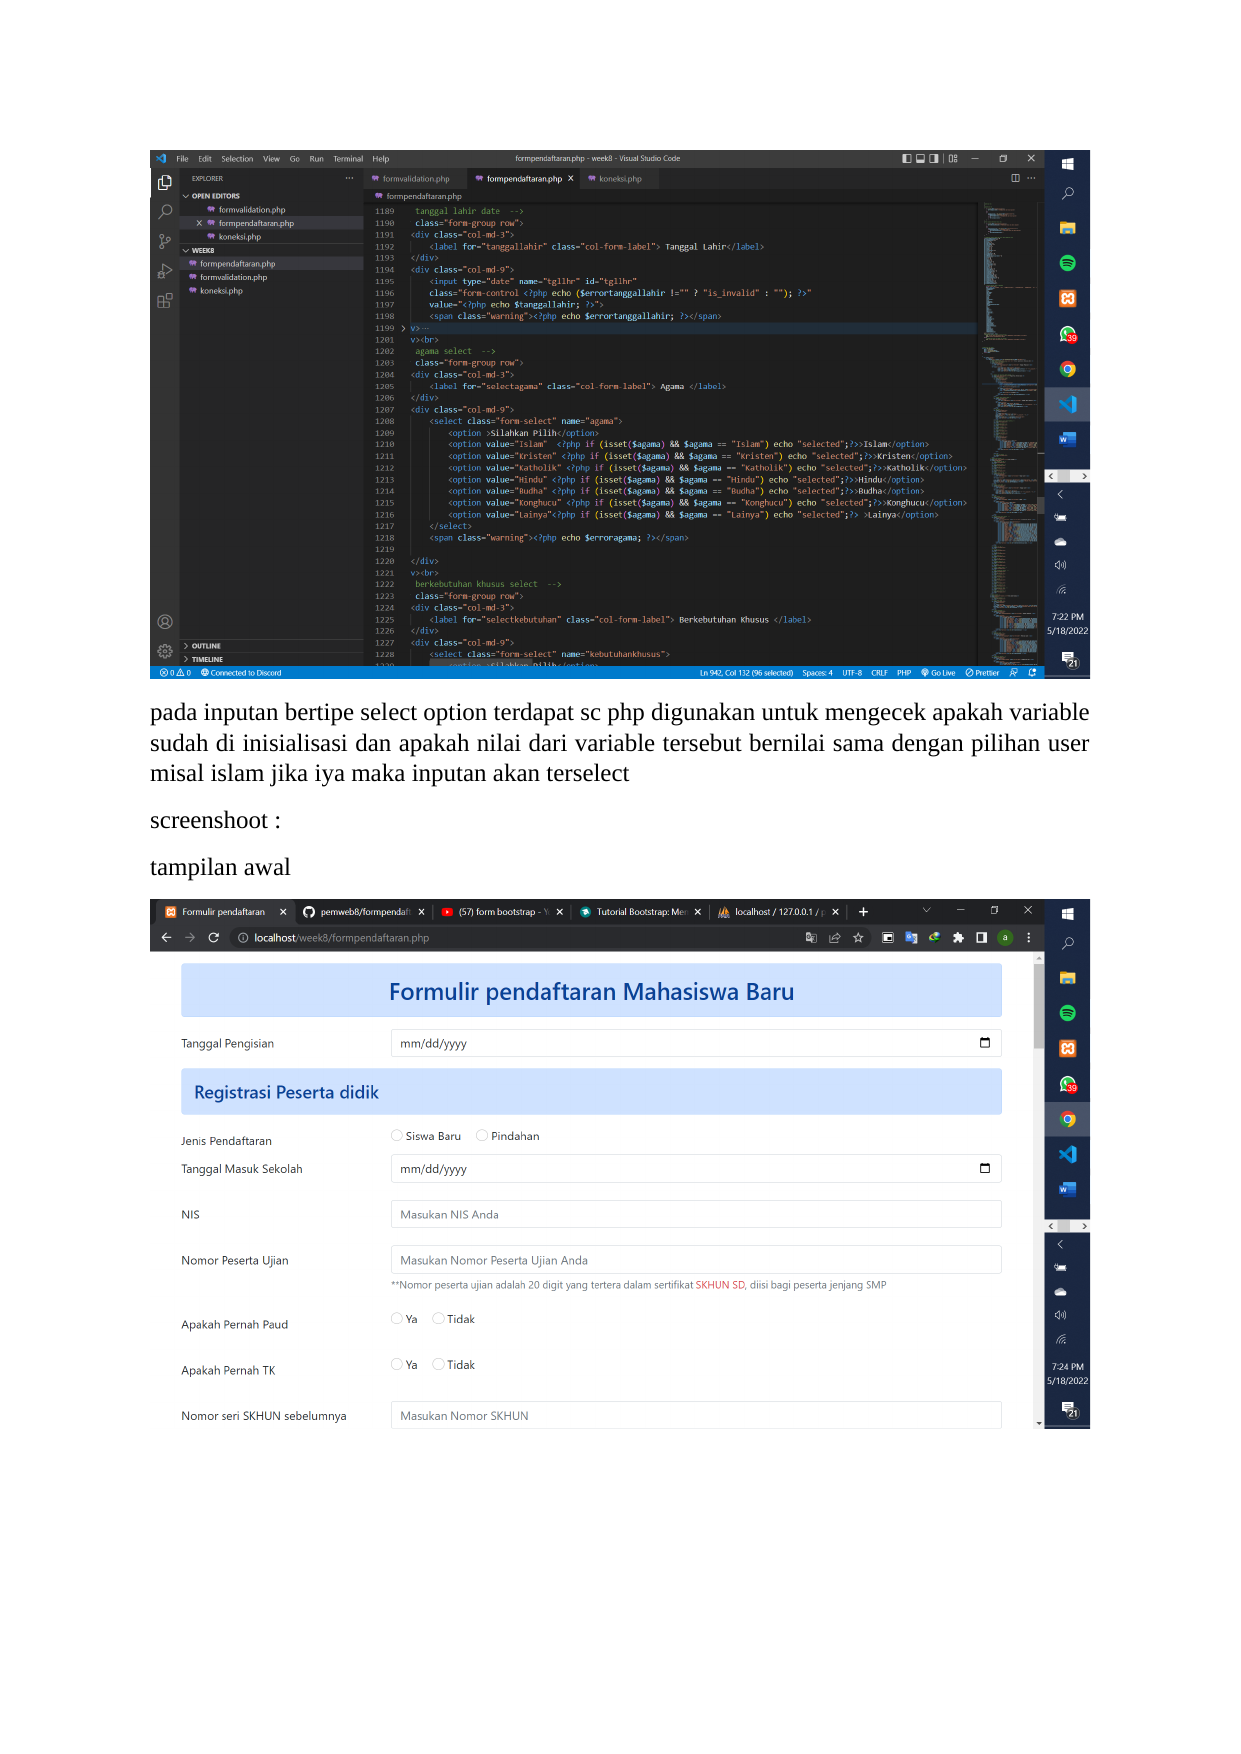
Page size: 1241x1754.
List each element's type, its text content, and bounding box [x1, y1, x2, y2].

picture [150, 899, 1091, 1429]
text pada inputan bertipe select option terdapat sc php digunakan untuk mengecek apakah variable sudah di inisialisasi dan apakah nilai dari variable tersebut bernilai sama dengan pilihan user misal islam jika iya maka inputan akan terselect [150, 697, 1090, 787]
text screenshoot : [150, 805, 1090, 834]
picture [150, 150, 1091, 679]
text tampilan awal [150, 852, 1090, 881]
